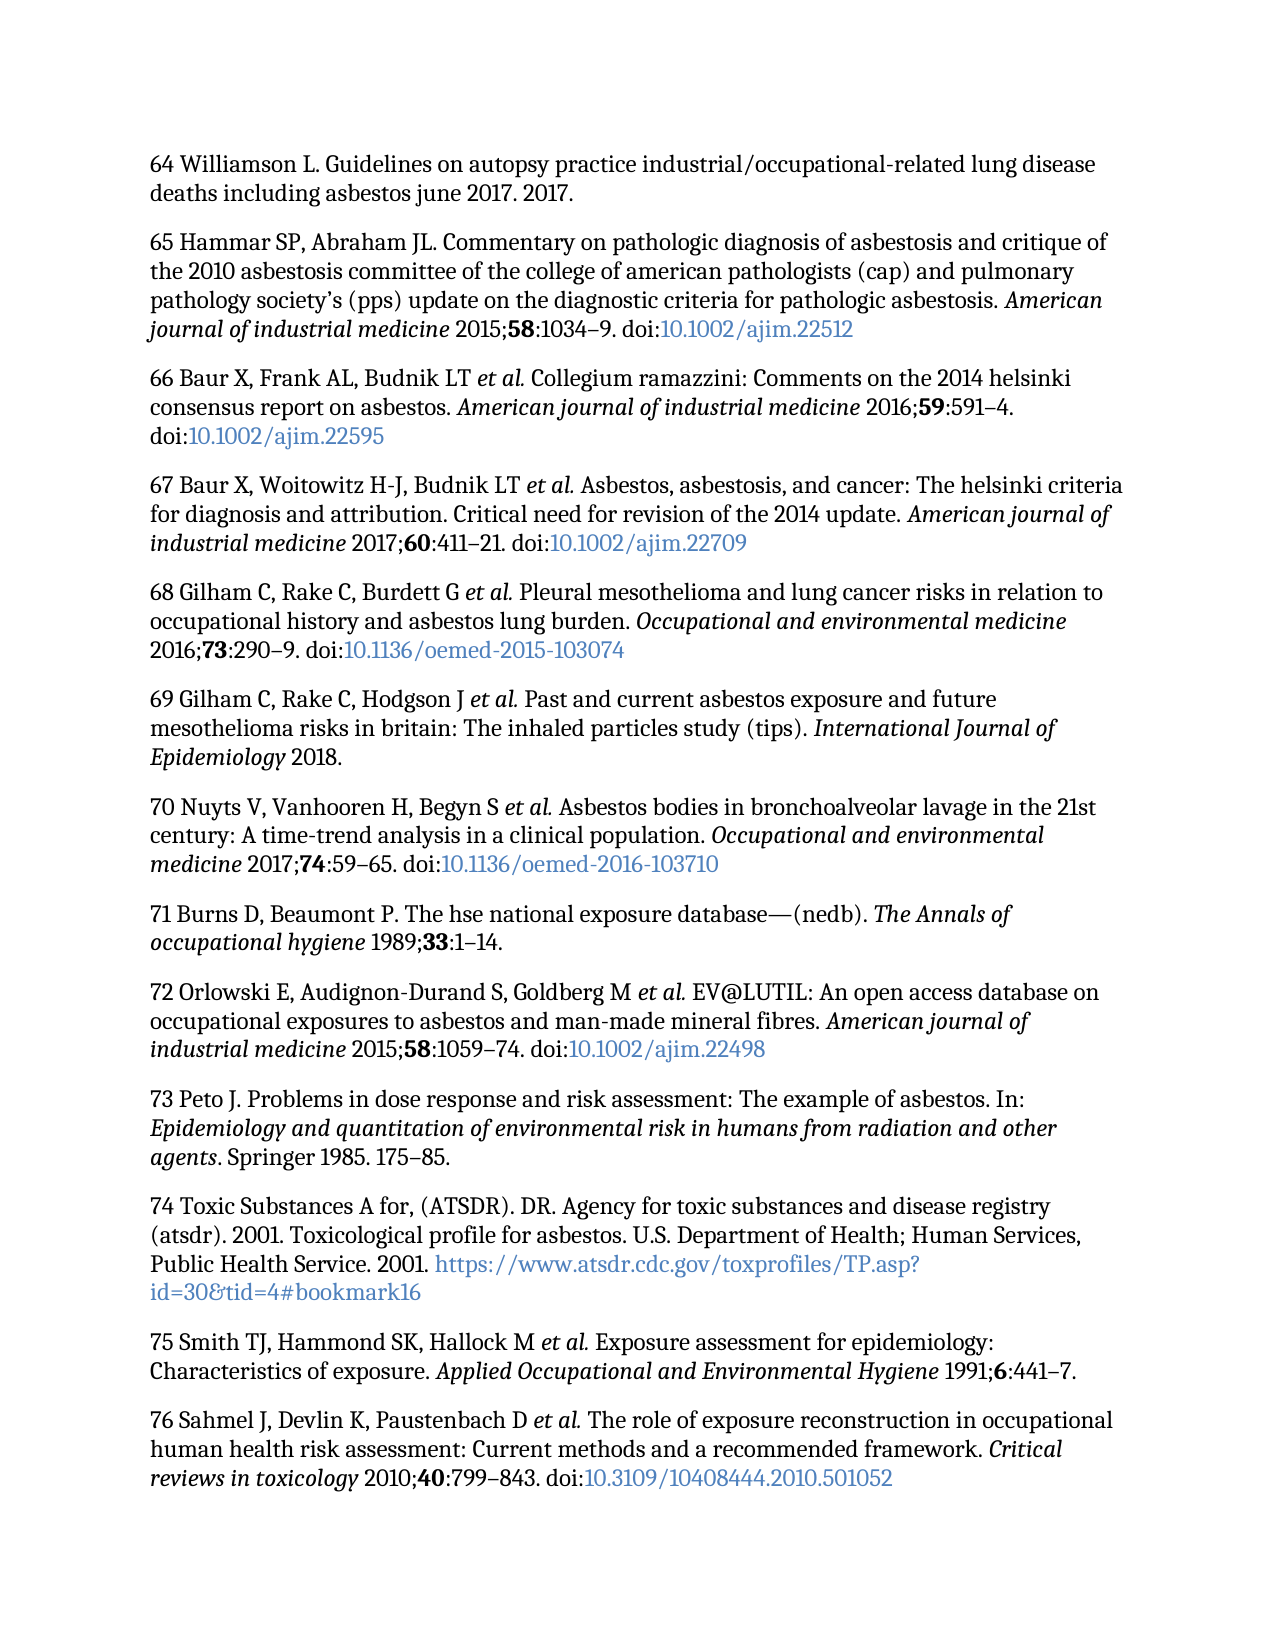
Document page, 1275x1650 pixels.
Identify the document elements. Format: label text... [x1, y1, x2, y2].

text 69 Gilham C, Rake C, Hodgson J et al. Past and current asbestos exposure and future mesothelioma risks in britain: The inhaled particles study (tips). International Journal of Epidemiology 2018. [150, 685, 1125, 772]
text 65 Hammar SP, Abraham JL. Commentary on pathologic diagnosis of asbestosis and critique of the 2010 asbestosis committee of the college of american pathologists (cap) and pulmonary pathology society’s (pps) update on the diagnostic criteria for pathologic asbestosis. American journal of industrial medicine 2015;58:1034–9. doi:10.1002/ajim.22512 [150, 228, 1125, 343]
text 74 Toxic Substances A for, (ATSDR). DR. Agency for toxic substances and disease registry (atsdr). 2001. Toxicological profile for asbestos. U.S. Department of Health; Human Services, Public Health Service. 2001. https://www.atsdr.cdc.gov/toxprofiles/TP.asp?id=30&tid=4#bookmark16 [150, 1192, 1125, 1307]
text 73 Peto J. Problems in dose response and risk assessment: The example of asbestos. In: Epidemiology and quantitation of environmental risk in humans from radiation and other agents. Springer 1985. 175–85. [150, 1085, 1125, 1171]
text 72 Orlowski E, Audignon-Durand S, Goldberg M et al. EV@LUTIL: An open access database on occupational exposures to asbestos and man-made mineral fibres. American journal of industrial medicine 2015;58:1059–74. doi:10.1002/ajim.22498 [150, 978, 1125, 1064]
text 66 Baur X, Frank AL, Budnik LT et al. Collegium ramazzini: Comments on the 2014 helsinki consensus report on asbestos. American journal of industrial medicine 2016;59:591–4. doi:10.1002/ajim.22595 [150, 364, 1125, 450]
text 75 Smith TJ, Hammond SK, Hallock M et al. Exposure assessment for epidemiology: Characteristics of exposure. Applied Occupational and Environmental Hygiene 1991;6:441–7. [150, 1328, 1125, 1385]
text 64 Williamson L. Guidelines on autopsy practice industrial/occupational-related lung disease deaths including asbestos june 2017. 2017. [150, 150, 1125, 207]
text 71 Burns D, Beaumont P. The hse national exposure database—(nedb). The Annals of occupational hygiene 1989;33:1–14. [150, 899, 1125, 957]
text 70 Nuyts V, Vanhooren H, Begyn S et al. Asbestos bodies in bronchoalveolar lavage in the 21st century: A time-trend analysis in a clinical population. Occupational and environmental medicine 2017;74:59–65. doi:10.1136/oemed-2016-103710 [150, 792, 1125, 879]
text 68 Gilham C, Rake C, Burdett G et al. Pleural mesothelioma and lung cancer risks in relation to occupational history and asbestos lung burden. Occupational and environmental medicine 2016;73:290–9. doi:10.1136/oemed-2015-103074 [150, 578, 1125, 664]
text 76 Sahmel J, Devlin K, Paustenbach D et al. The role of exposure reconstruction in occupational human health risk assessment: Current methods and a recommended framework. Critical reviews in toxicology 2010;40:799–843. doi:10.3109/10408444.2010.501052 [150, 1406, 1125, 1492]
text 67 Baur X, Woitowitz H-J, Budnik LT et al. Asbestos, asbestosis, and cancer: The helsinki criteria for diagnosis and attribution. Critical need for revision of the 2014 update. American journal of industrial medicine 2017;60:411–21. doi:10.1002/ajim.22709 [150, 471, 1125, 557]
